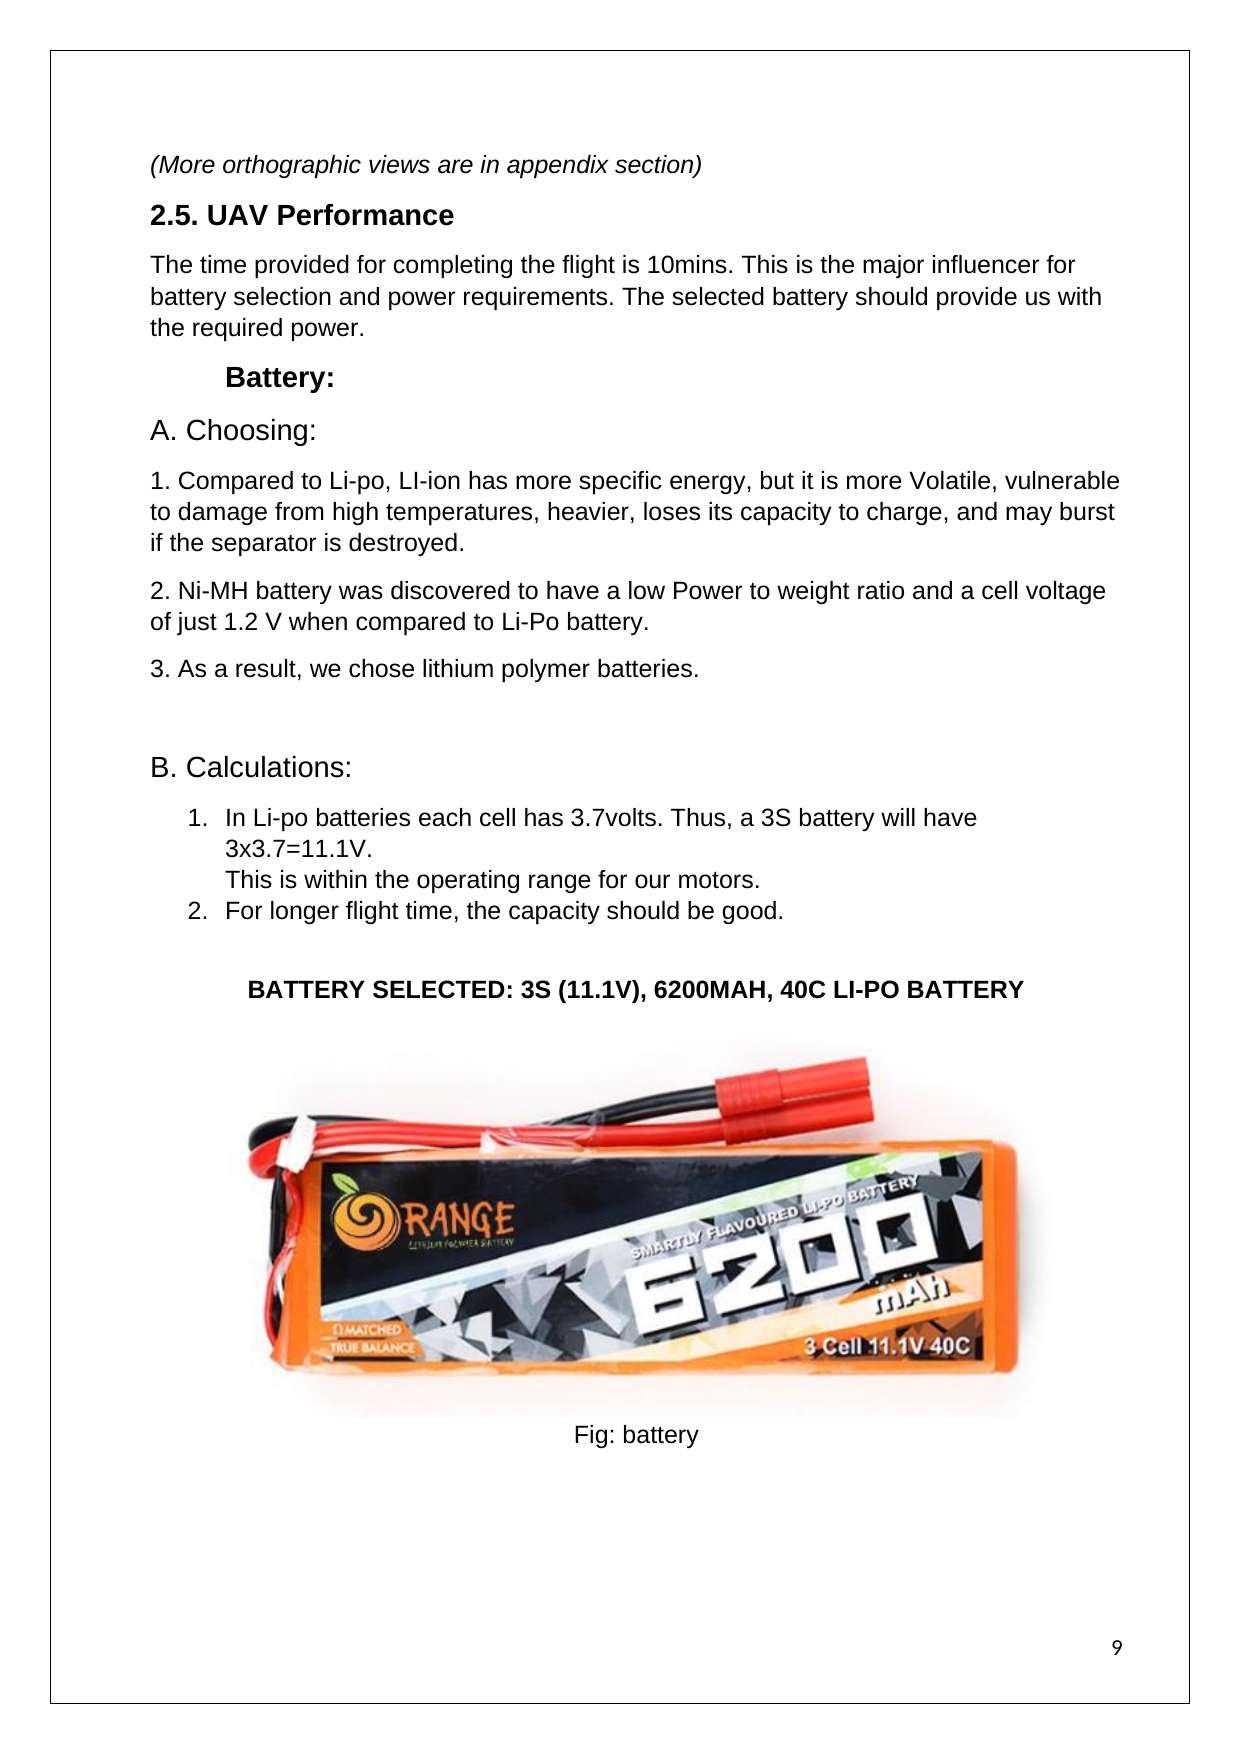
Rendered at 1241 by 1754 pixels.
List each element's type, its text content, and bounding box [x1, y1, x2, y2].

text This is within the operating range for our motors. [225, 865, 1122, 893]
text (More orthographic views are in appendix section) [150, 150, 1122, 179]
list For longer flight time, the capacity should be good. [187, 896, 1122, 924]
text 2. Ni-MH battery was discovered to have a low Power to weight ratio and a cell voltage of just 1.2 V when compared to Li-Po battery. [150, 576, 1122, 636]
text 2.5. UAV Performance [150, 198, 1122, 231]
text Battery: [150, 360, 1122, 394]
text 1. Compared to Li-po, LI-ion has more specific energy, but it is more Volatile, vulnerable to damage from high temperatures, heavier, loses its capacity to charge, and may burst if the separator is destroyed. [150, 466, 1122, 557]
text B. Calculations: [150, 750, 1122, 783]
list In Li-po batteries each cell has 3.7volts. Thus, a 3S battery will have 3x3.7=11.1V. [187, 803, 1122, 862]
text The time provided for completing the flight is 10mins. This is the major influencer for battery selection and power requirements. The selected battery should provide us with the required power. [150, 251, 1122, 341]
text 3. As a result, we chose lithium polymer batteries. [150, 654, 1122, 683]
text A. Choosing: [150, 413, 1122, 447]
picture [166, 1005, 1107, 1418]
